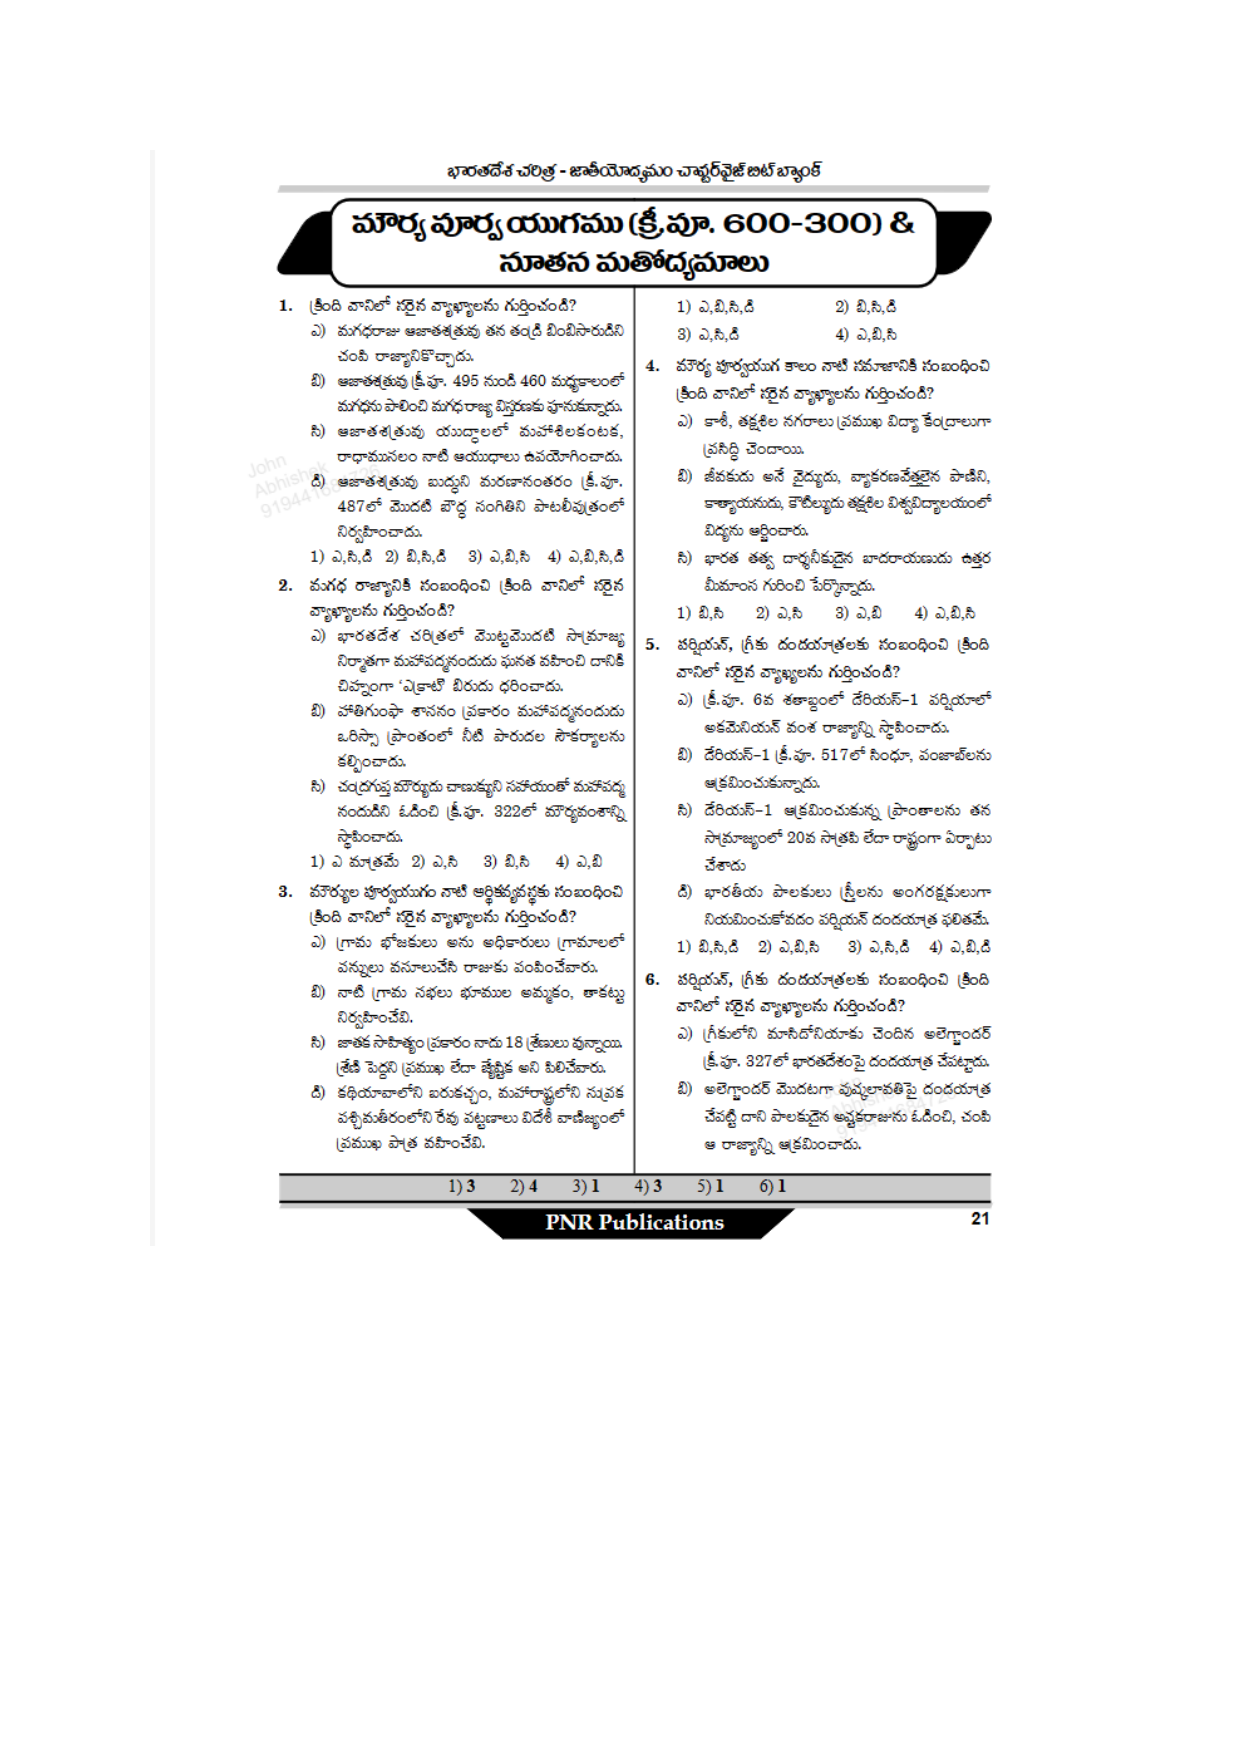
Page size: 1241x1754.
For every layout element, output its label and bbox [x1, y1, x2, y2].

picture [150, 150, 1091, 1246]
